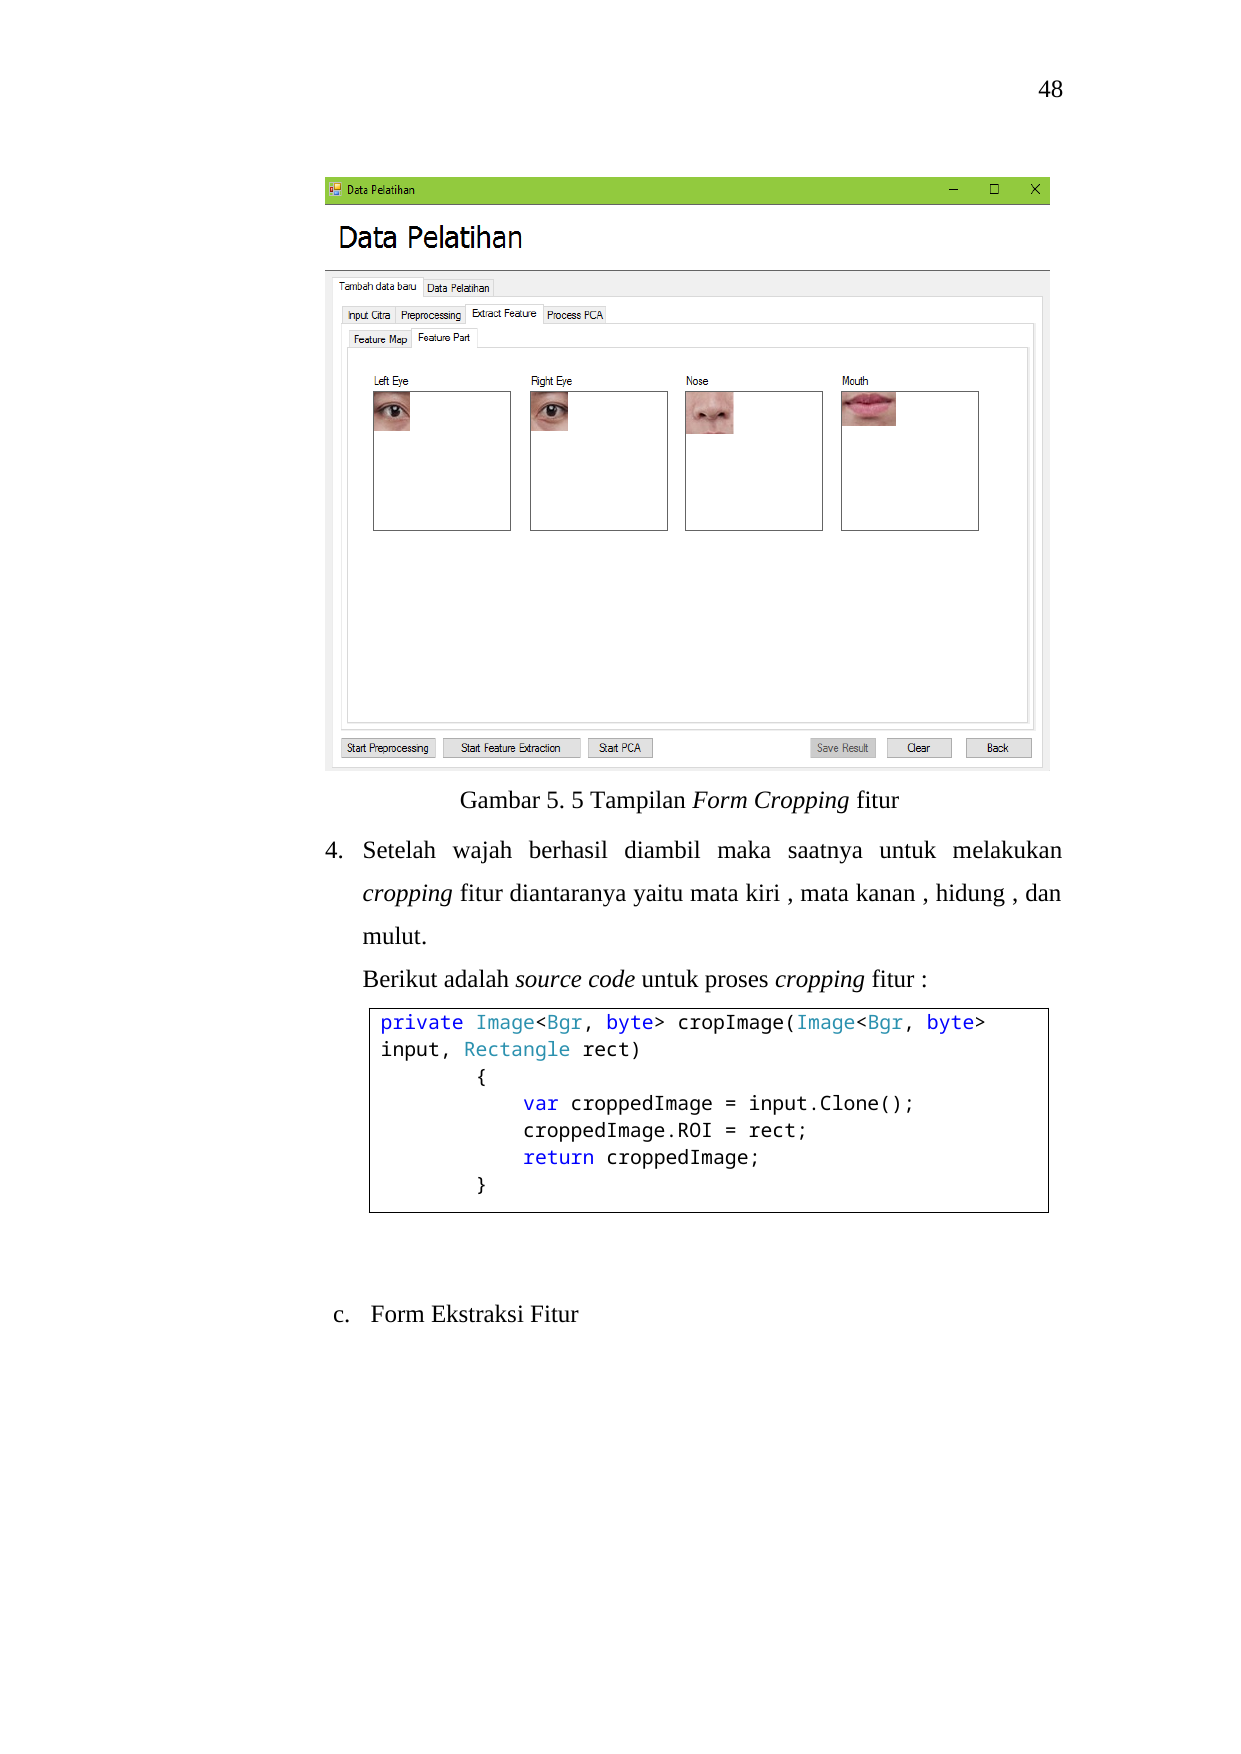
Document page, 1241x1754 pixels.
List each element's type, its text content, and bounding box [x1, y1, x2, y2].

list Form Ekstraksi Fitur [333, 1299, 1063, 1328]
text Gambar 5. 5 Tampilan Form Cropping fitur [236, 785, 1063, 814]
list Berikut adalah source code untuk proses cropping fitur : [362, 964, 1063, 993]
picture [325, 177, 1050, 771]
list Setelah wajah berhasil diambil maka saatnya untuk melakukan cropping fitur diantaranya yaitu mata kiri , mata kanan , hidung , dan mulut. [325, 835, 1063, 950]
table_header private Image<Bgr, byte> cropImage(Image<Bgr, byte> input, Rectangle rect) { var croppedImage = input.Clone(); croppedImage.ROI = rect; return croppedImage; } [370, 1009, 1048, 1212]
